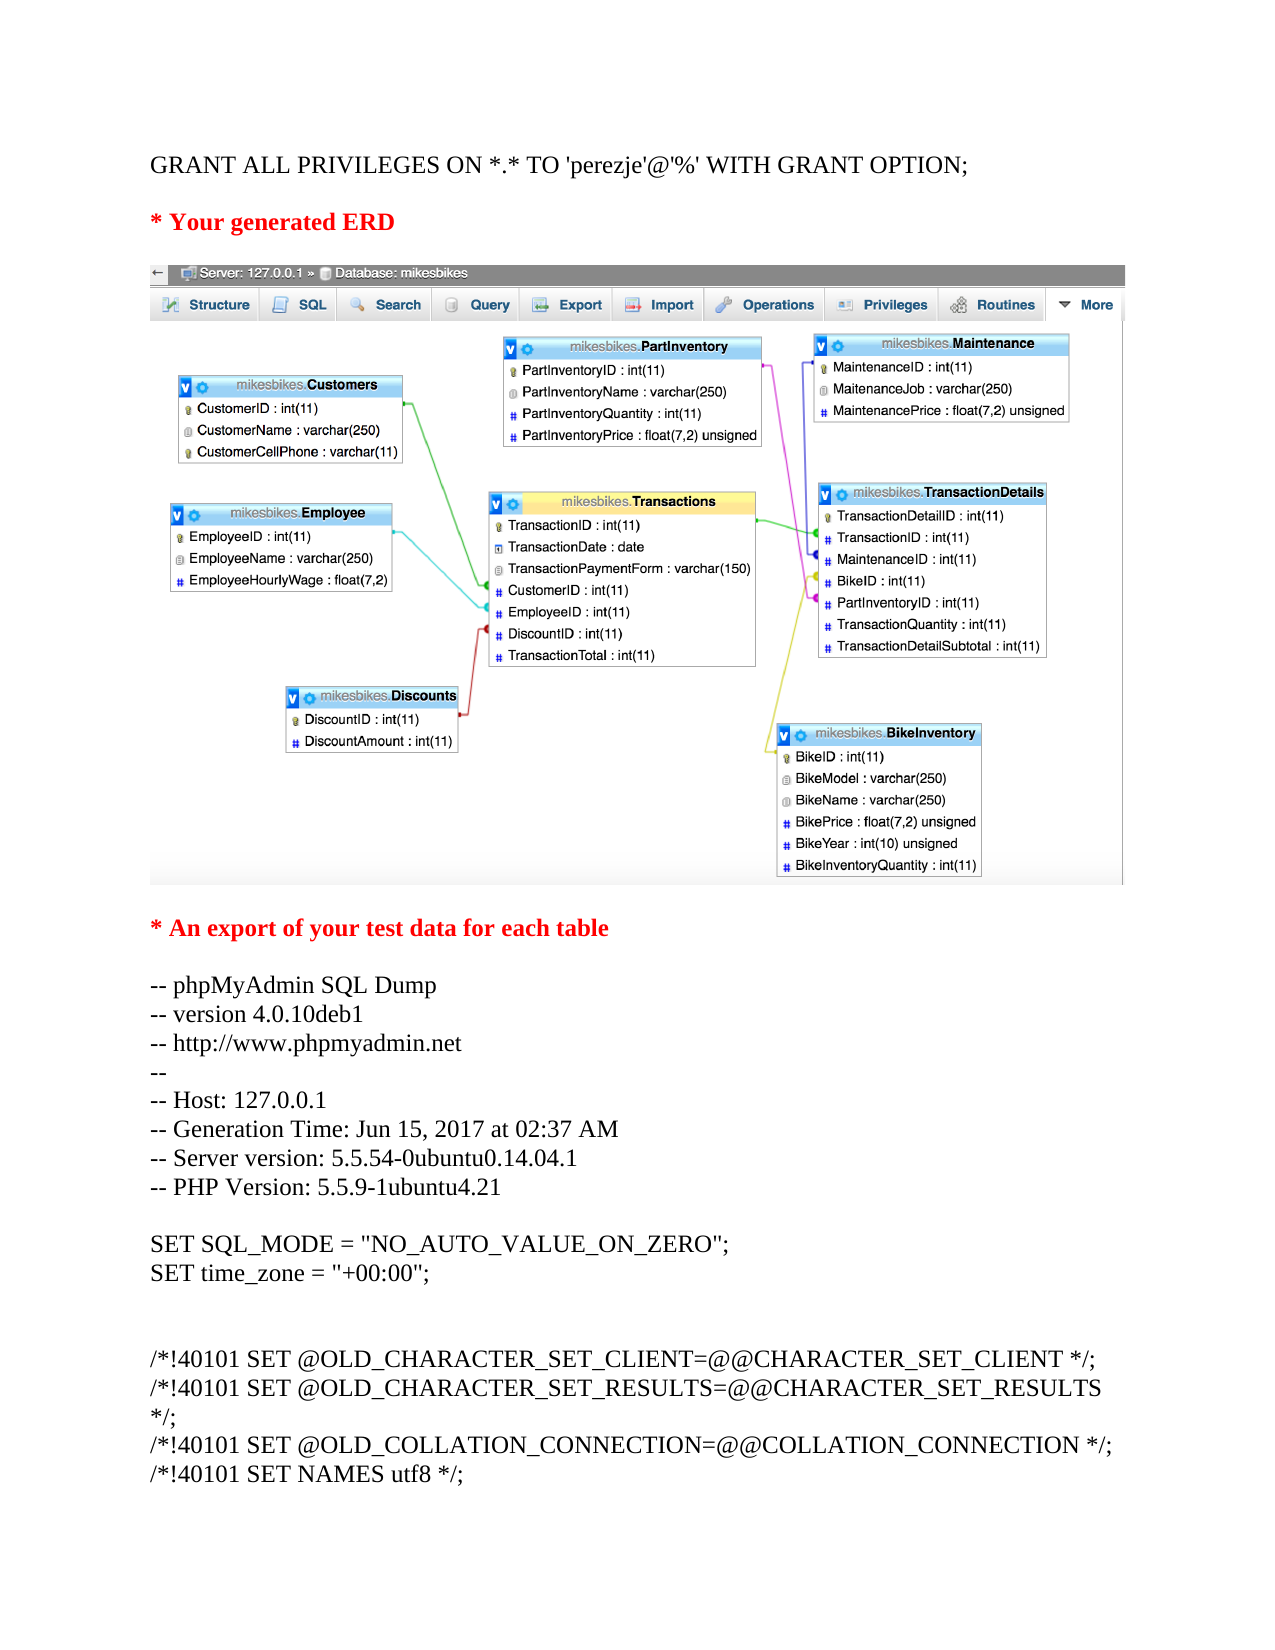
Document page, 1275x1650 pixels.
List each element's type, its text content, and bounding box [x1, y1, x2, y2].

text * Your generated ERD [150, 207, 1125, 236]
text -- http://www.phpmyadmin.net [150, 1028, 1125, 1057]
text -- Generation Time: Jun 15, 2017 at 02:37 AM [150, 1114, 1125, 1143]
text -- version 4.0.10deb1 [150, 999, 1125, 1028]
text -- phpMyAdmin SQL Dump [150, 971, 1125, 999]
text -- Host: 127.0.0.1 [150, 1086, 1125, 1114]
text -- [150, 1057, 1125, 1086]
text -- PHP Version: 5.5.9-1ubuntu4.21 [150, 1172, 1125, 1201]
text -- Server version: 5.5.54-0ubuntu0.14.04.1 [150, 1143, 1125, 1172]
text /*!40101 SET @OLD_CHARACTER_SET_RESULTS=@@CHARACTER_SET_RESULTS */; [150, 1373, 1125, 1431]
text /*!40101 SET @OLD_COLLATION_CONNECTION=@@COLLATION_CONNECTION */; [150, 1431, 1125, 1459]
text * An export of your test data for each table [150, 913, 1125, 942]
picture [150, 265, 1125, 885]
text GRANT ALL PRIVILEGES ON *.* TO 'perezje'@'%' WITH GRANT OPTION; [150, 150, 1125, 179]
text SET time_zone = "+00:00"; [150, 1258, 1125, 1287]
text /*!40101 SET NAMES utf8 */; [150, 1459, 1125, 1488]
text /*!40101 SET @OLD_CHARACTER_SET_CLIENT=@@CHARACTER_SET_CLIENT */; [150, 1344, 1125, 1373]
text SET SQL_MODE = "NO_AUTO_VALUE_ON_ZERO"; [150, 1229, 1125, 1258]
